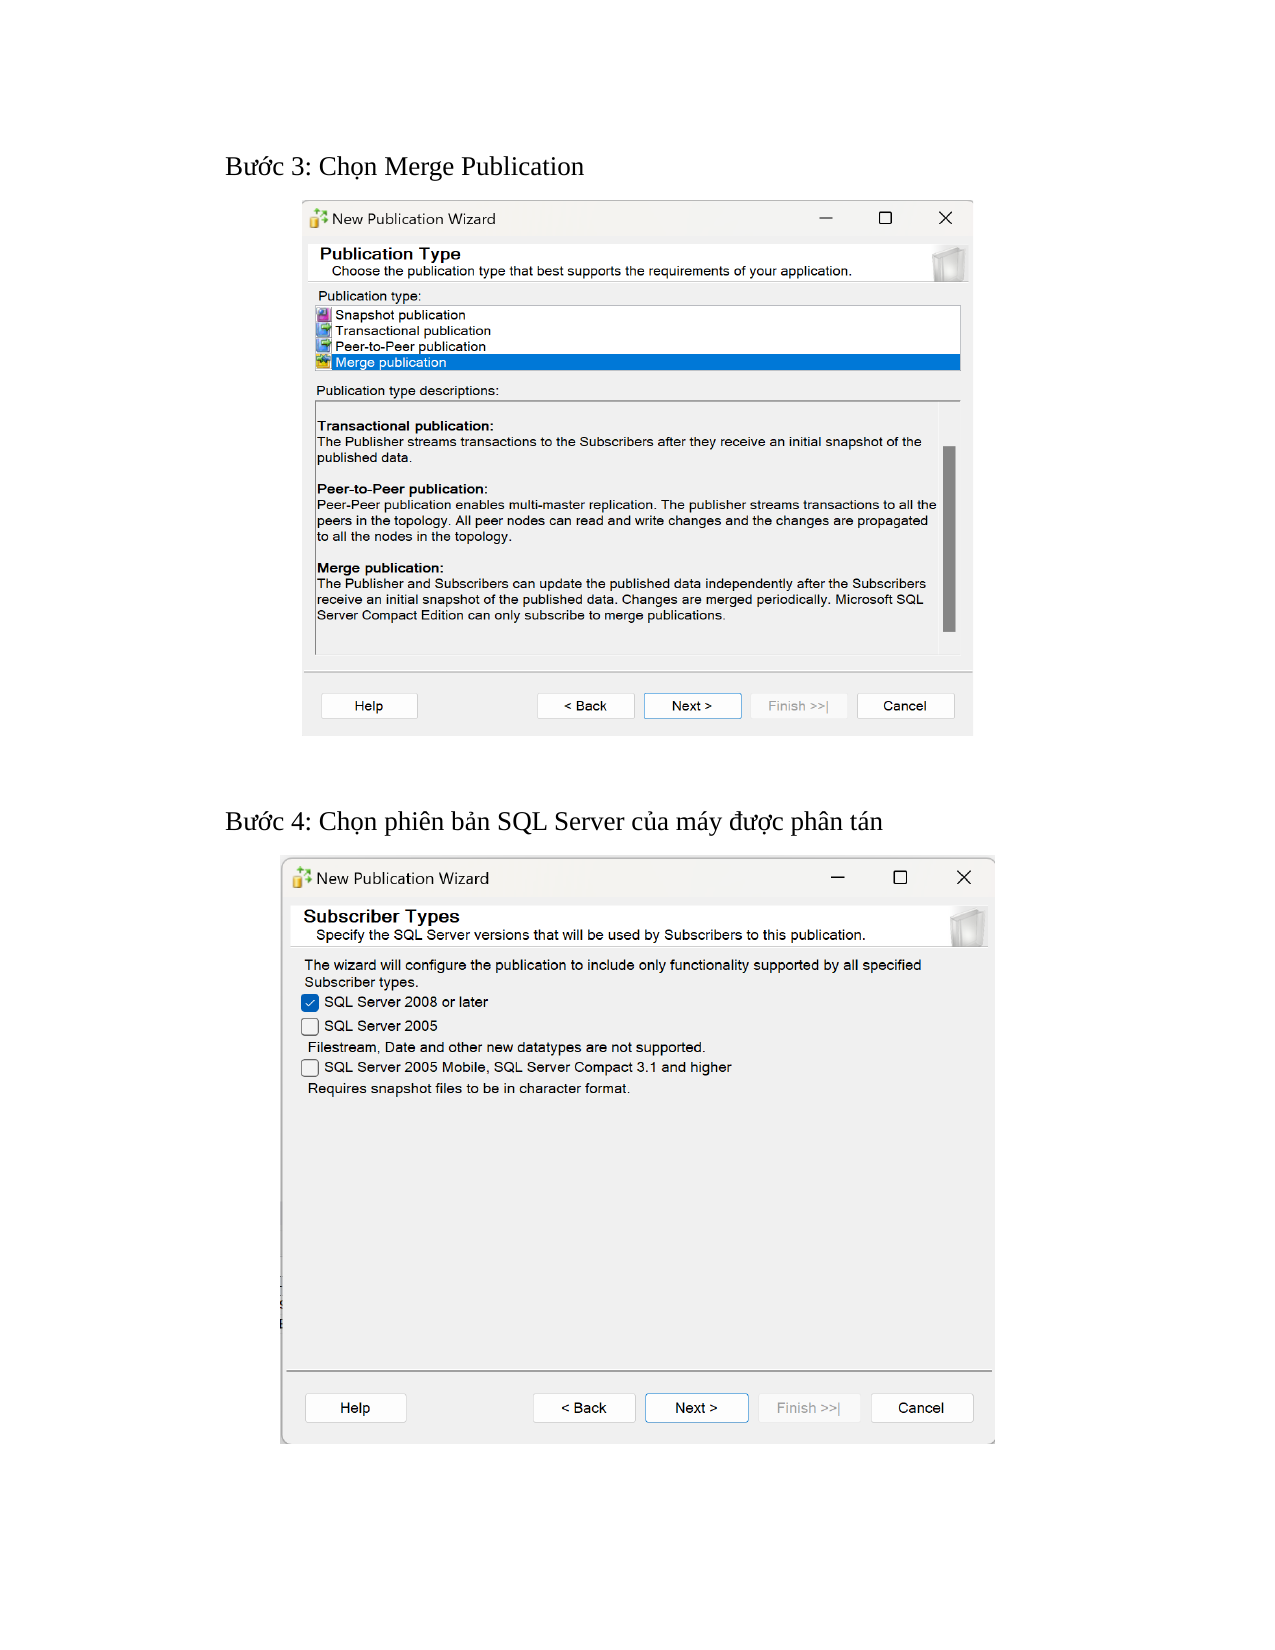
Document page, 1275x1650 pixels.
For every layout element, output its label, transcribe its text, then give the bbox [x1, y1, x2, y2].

text Bước 3: Chọn Merge Publication [150, 150, 1125, 181]
text Bước 4: Chọn phiên bản SQL Server của máy được phân tán [150, 805, 1125, 836]
picture [302, 200, 974, 736]
picture [280, 855, 995, 1444]
